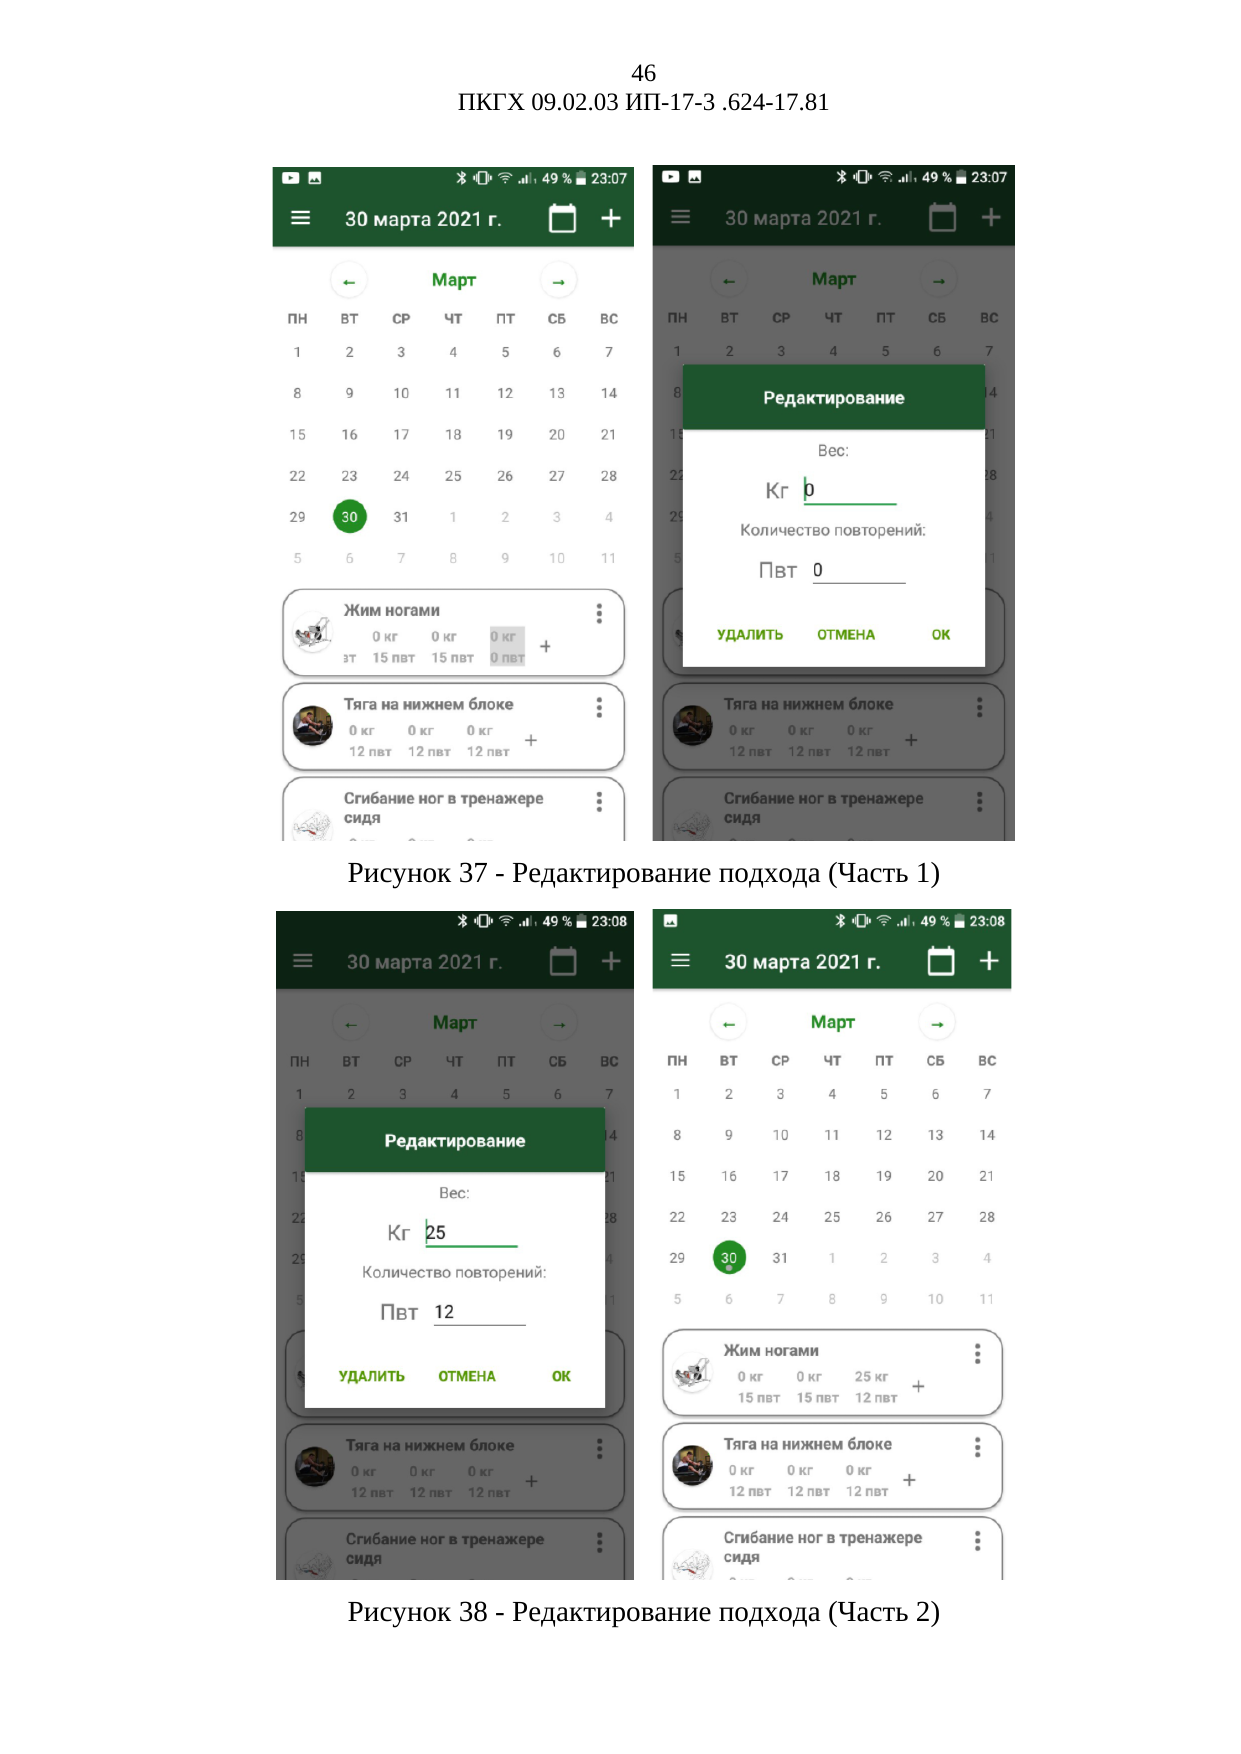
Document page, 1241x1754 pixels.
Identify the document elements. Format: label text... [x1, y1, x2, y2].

picture [272, 167, 634, 841]
picture [276, 911, 634, 1580]
picture [652, 165, 1015, 841]
text Рисунок 38 - Редактирование подхода (Часть 2) [117, 1594, 1170, 1627]
text Рисунок 37 - Редактирование подхода (Часть 1) [117, 855, 1170, 888]
picture [652, 909, 1012, 1580]
